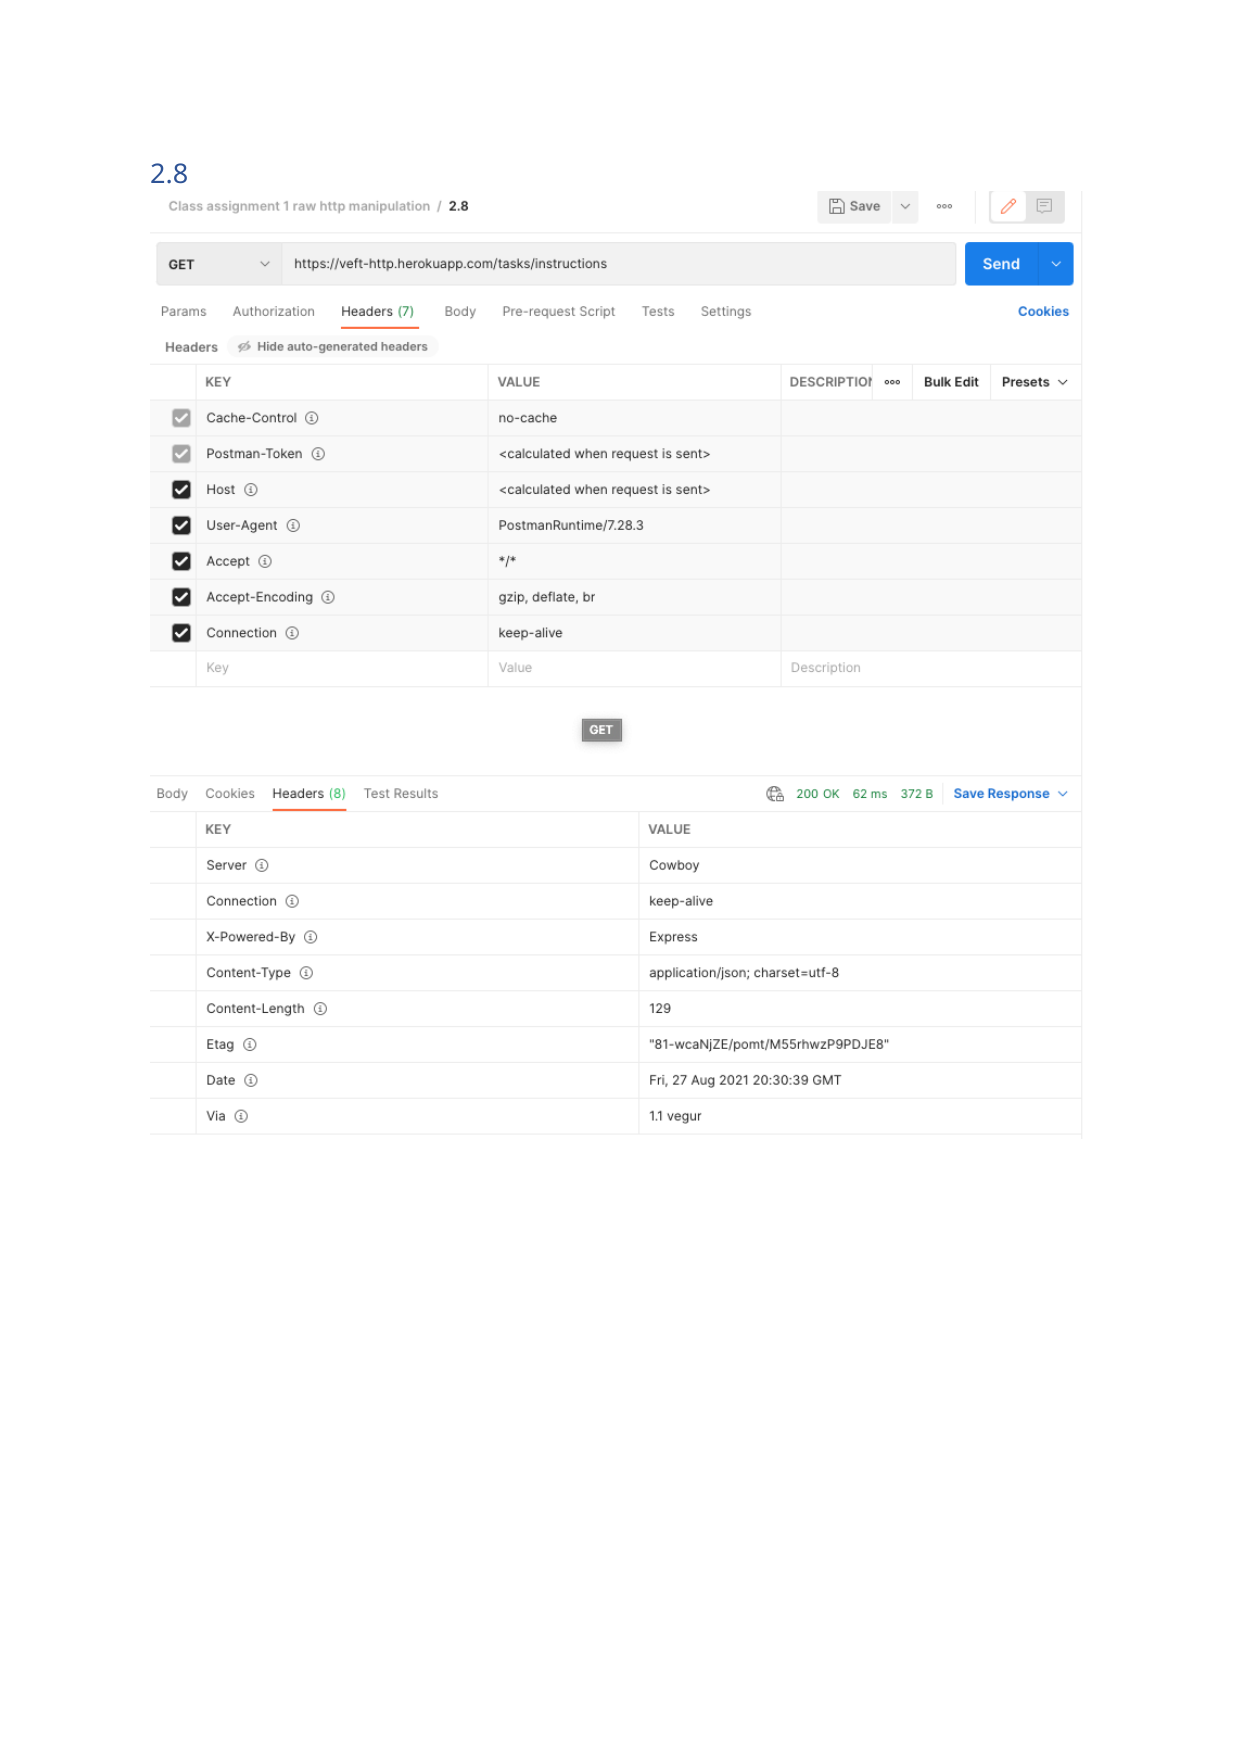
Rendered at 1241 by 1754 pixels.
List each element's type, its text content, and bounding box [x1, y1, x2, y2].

subtitle 2.8 [150, 154, 1090, 191]
picture [150, 191, 1091, 1139]
